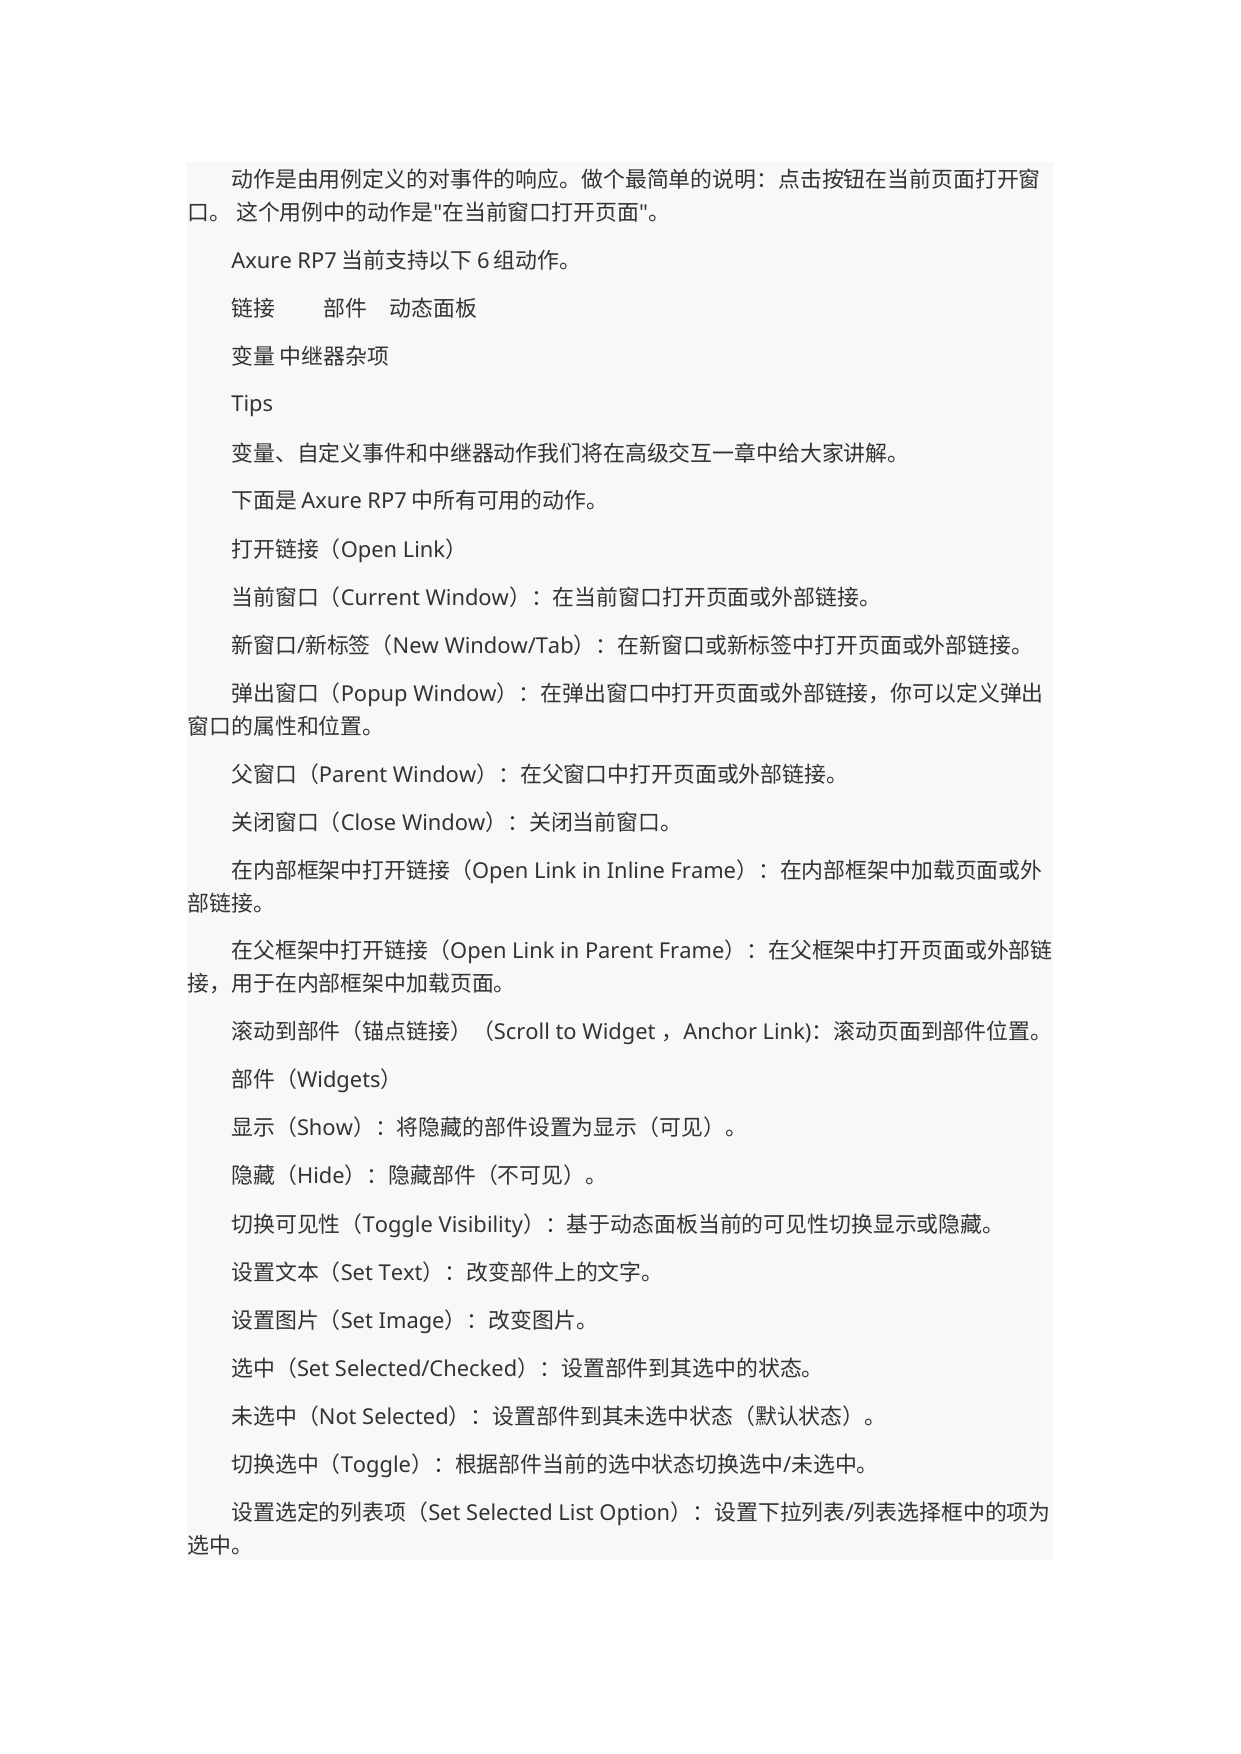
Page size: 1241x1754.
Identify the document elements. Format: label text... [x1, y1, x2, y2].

text 新窗口/新标签（New Window/Tab）：在新窗口或新标签中打开页面或外部链接。 [187, 628, 1053, 660]
text 未选中（Not Selected）：设置部件到其未选中状态（默认状态）。 [187, 1399, 1053, 1431]
text 父窗口（Parent Window）：在父窗口中打开页面或外部链接。 [187, 756, 1053, 789]
text 变量、自定义事件和中继器动作我们将在高级交互一章中给大家讲解。 [187, 435, 1053, 468]
text 滚动到部件（锚点链接）（Scroll to Widget ，Anchor Link)：滚动页面到部件位置。 [187, 1014, 1053, 1046]
text 链接 部件 动态面板 [187, 291, 1053, 323]
text 设置图片（Set Image）：改变图片。 [187, 1303, 1053, 1335]
text 选中（Set Selected/Checked）：设置部件到其选中的状态。 [187, 1351, 1053, 1383]
text 设置文本（Set Text）：改变部件上的文字。 [187, 1254, 1053, 1287]
text Axure RP7当前支持以下6组动作。 [187, 243, 1053, 275]
text 当前窗口（Current Window）：在当前窗口打开页面或外部链接。 [187, 579, 1053, 612]
text 隐藏（Hide）：隐藏部件（不可见）。 [187, 1158, 1053, 1191]
text 显示（Show）：将隐藏的部件设置为显示（可见）。 [187, 1110, 1053, 1143]
text 部件（Widgets） [187, 1062, 1053, 1094]
text 变量 中继器杂项 [187, 339, 1053, 371]
text 在父框架中打开链接（Open Link in Parent Frame）：在父框架中打开页面或外部链接，用于在内部框架中加载页面。 [187, 933, 1053, 998]
text Tips [187, 387, 1053, 419]
text 在内部框架中打开链接（Open Link in Inline Frame）：在内部框架中加载页面或外部链接。 [187, 853, 1053, 918]
text 切换可见性（Toggle Visibility）：基于动态面板当前的可见性切换显示或隐藏。 [187, 1206, 1053, 1239]
text 设置选定的列表项（Set Selected List Option）：设置下拉列表/列表选择框中的项为选中。 [187, 1495, 1053, 1560]
text 动作是由用例定义的对事件的响应。做个最简单的说明：点击按钮在当前页面打开窗口。 这个用例中的动作是"在当前窗口打开页面"。 [187, 162, 1053, 227]
text 下面是Axure RP7中所有可用的动作。 [187, 483, 1053, 516]
text 弹出窗口（Popup Window）：在弹出窗口中打开页面或外部链接，你可以定义弹出窗口的属性和位置。 [187, 676, 1053, 741]
text 切换选中（Toggle）：根据部件当前的选中状态切换选中/未选中。 [187, 1447, 1053, 1479]
text 打开链接（Open Link） [187, 531, 1053, 564]
text 关闭窗口（Close Window）：关闭当前窗口。 [187, 804, 1053, 837]
